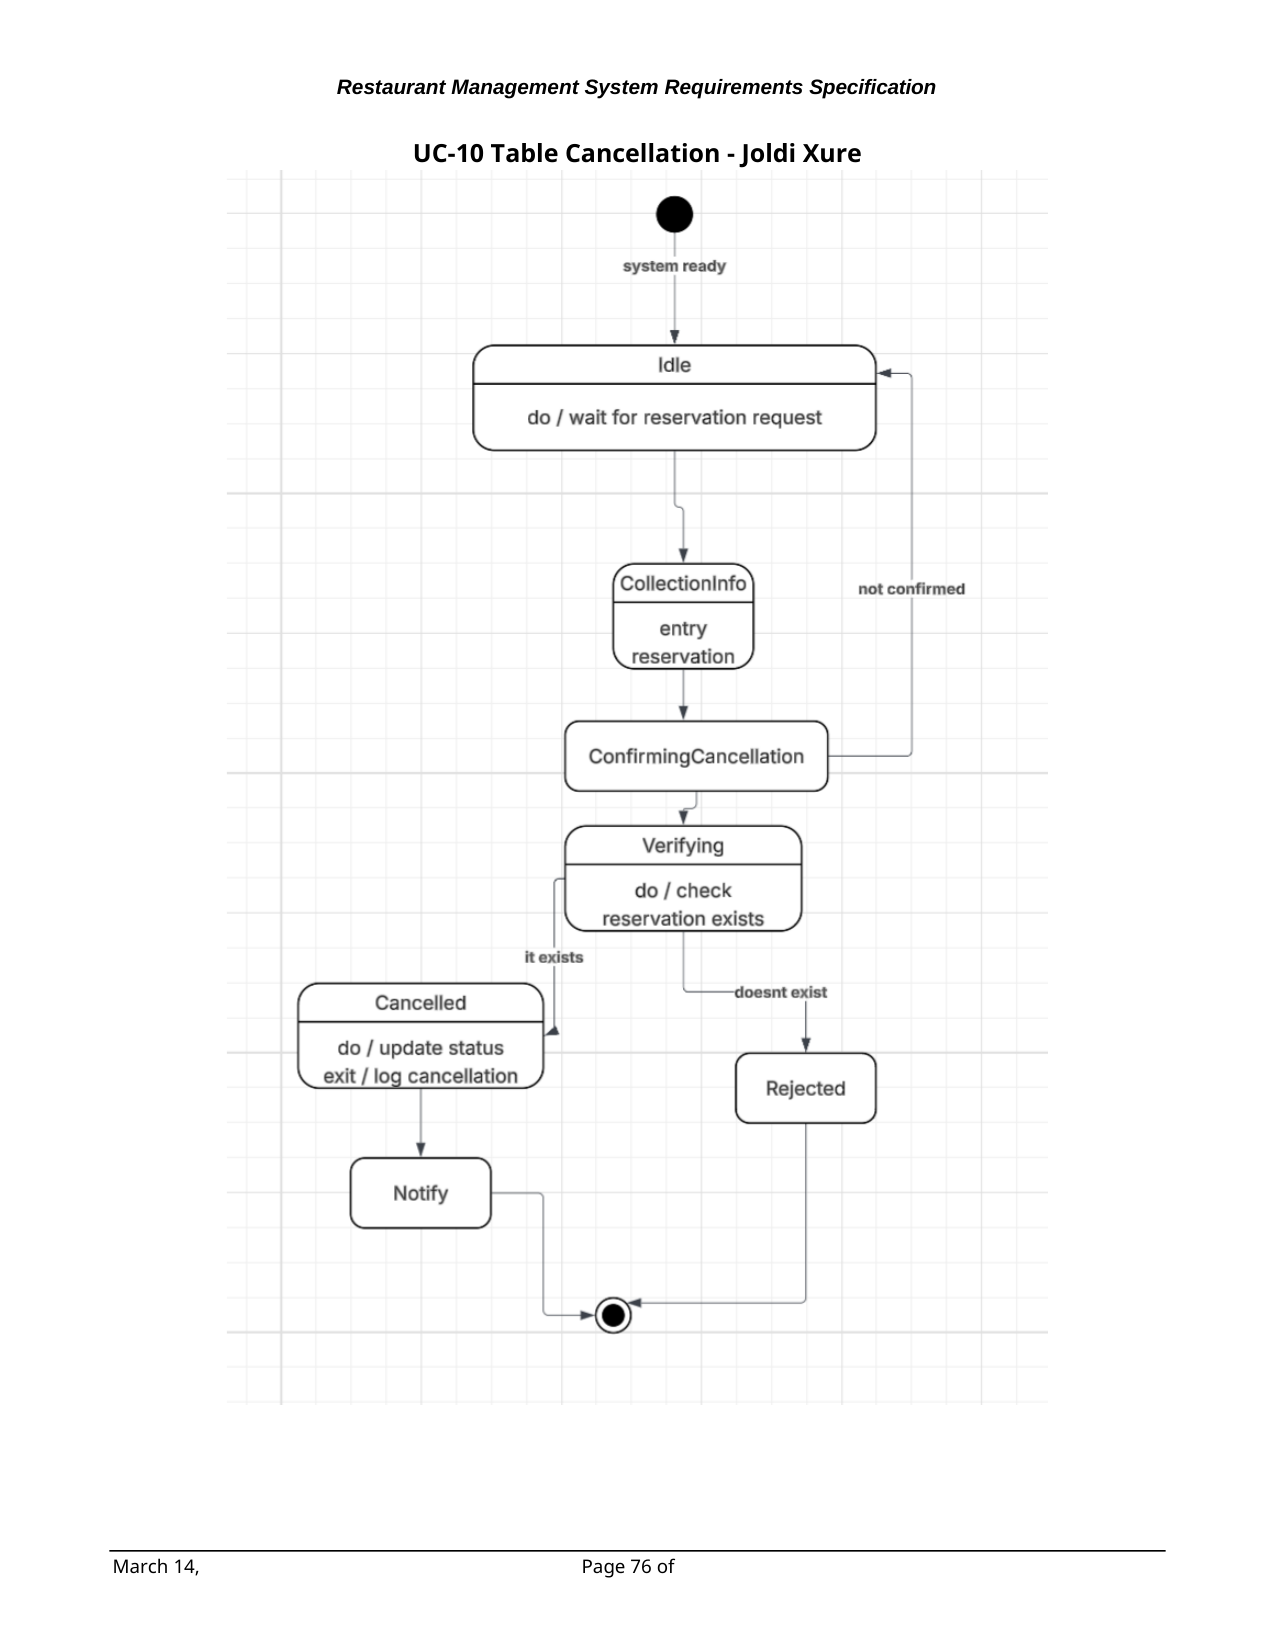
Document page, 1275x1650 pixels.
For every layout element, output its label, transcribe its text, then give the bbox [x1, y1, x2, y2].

picture [226, 170, 1048, 1405]
text UC-10 Table Cancellation - Joldi Xure [75, 136, 1200, 170]
